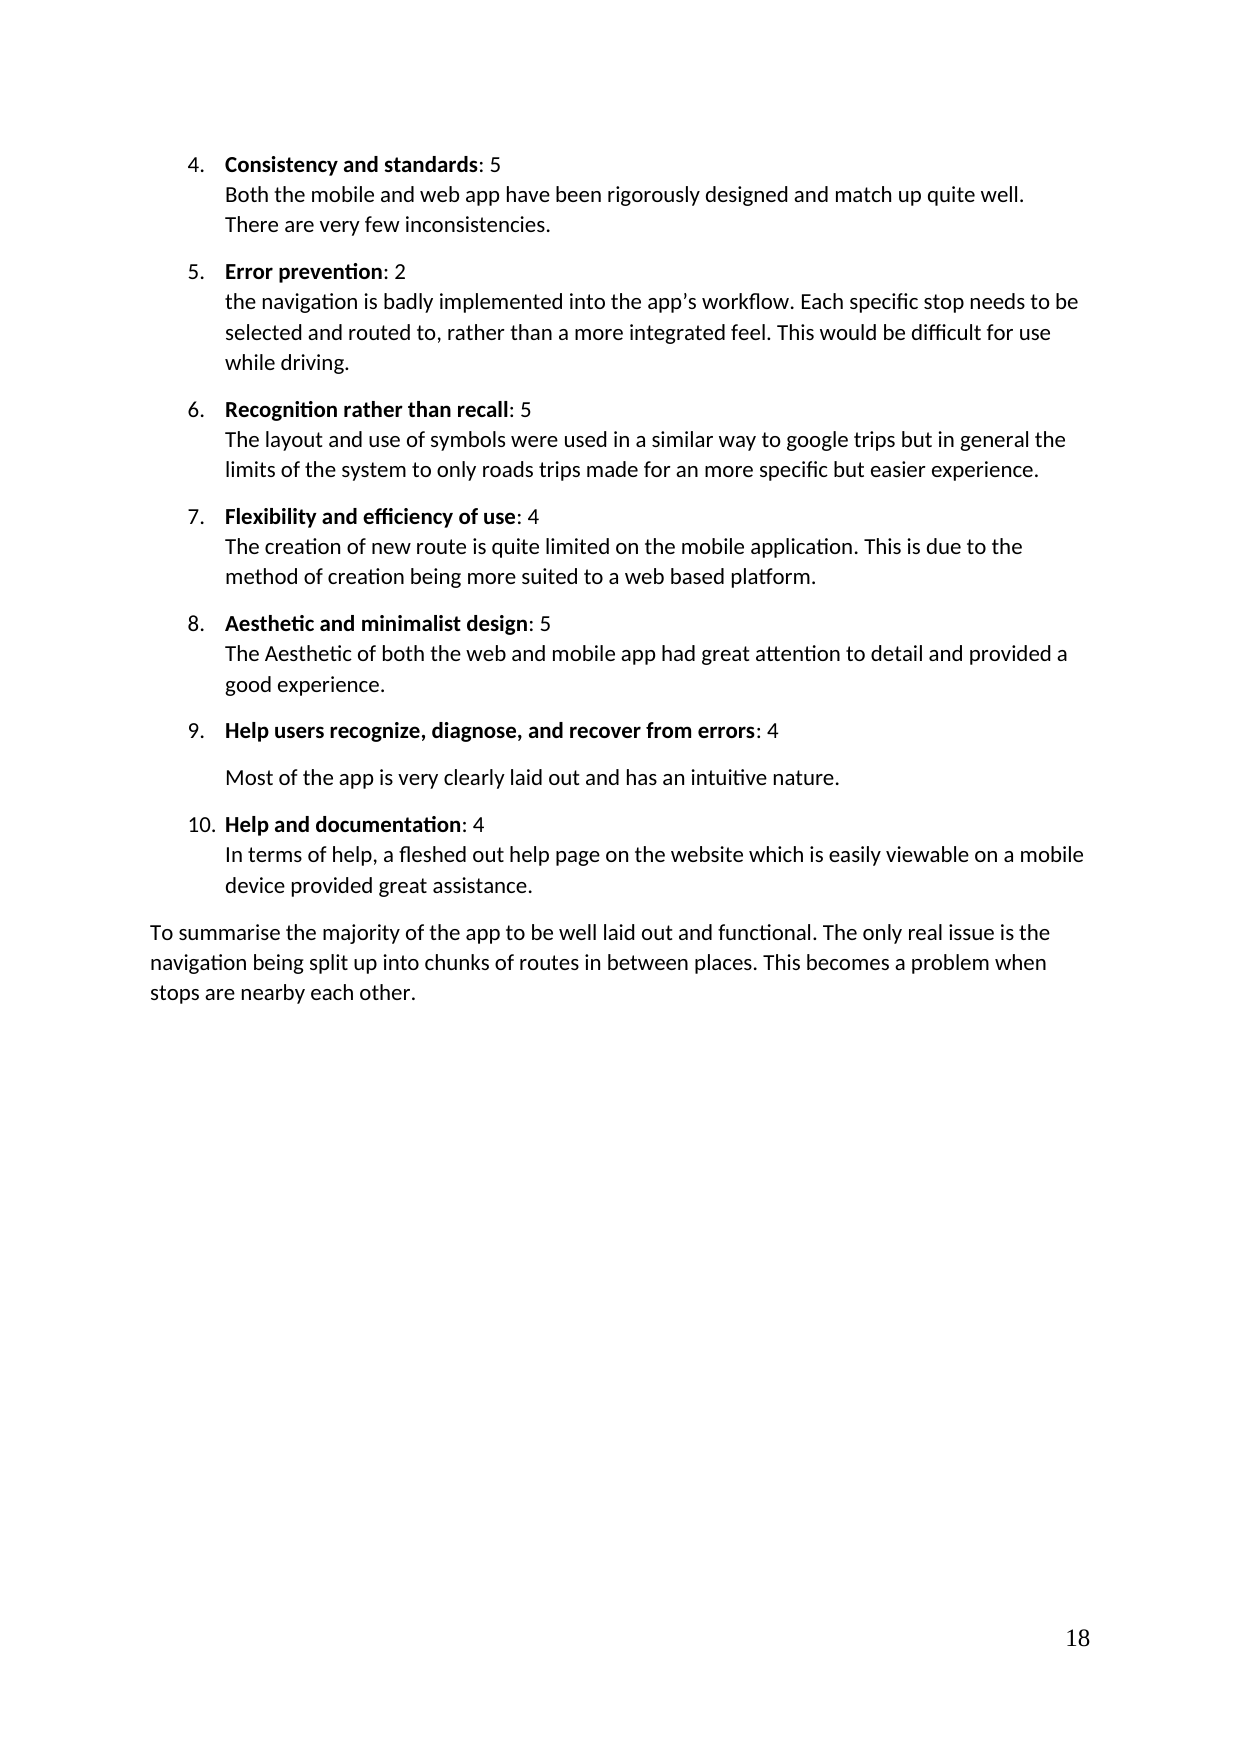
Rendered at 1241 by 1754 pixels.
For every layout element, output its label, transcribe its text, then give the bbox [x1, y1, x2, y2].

list Aesthetic and minimalist design: 5 The Aesthetic of both the web and mobile app had great attention to detail and provided a good experience. [187, 609, 1090, 698]
text Most of the app is very clearly laid out and has an intuitive nature. [225, 763, 1090, 792]
list Recognition rather than recall: 5 The layout and use of symbols were used in a similar way to google trips but in general the limits of the system to only roads trips made for an more specific but easier experience. [187, 395, 1090, 483]
list Help and documentation: 4 In terms of help, a fleshed out help page on the website which is easily viewable on a mobile device provided great assistance. [187, 810, 1090, 899]
list Flexibility and efficiency of use: 4 The creation of new route is quite limited on the mobile application. This is due to the method of creation being more suited to a web based platform. [187, 502, 1090, 591]
text To summarise the majority of the app to be well laid out and functional. The only real issue is the navigation being split up into chunks of routes in between places. This becomes a problem when stops are nearby each other. [150, 918, 1090, 1006]
list Help users recognize, diagnose, and recover from errors: 4 [187, 717, 1090, 745]
list Consistency and standards: 5 Both the mobile and web app have been rigorously designed and match up quite well. There are very few inconsistencies. [187, 150, 1090, 238]
list Error prevention: 2 the navigation is badly implemented into the app’s workflow. Each specific stop needs to be selected and routed to, rather than a more integrated feel. This would be difficult for use while driving. [187, 257, 1090, 376]
